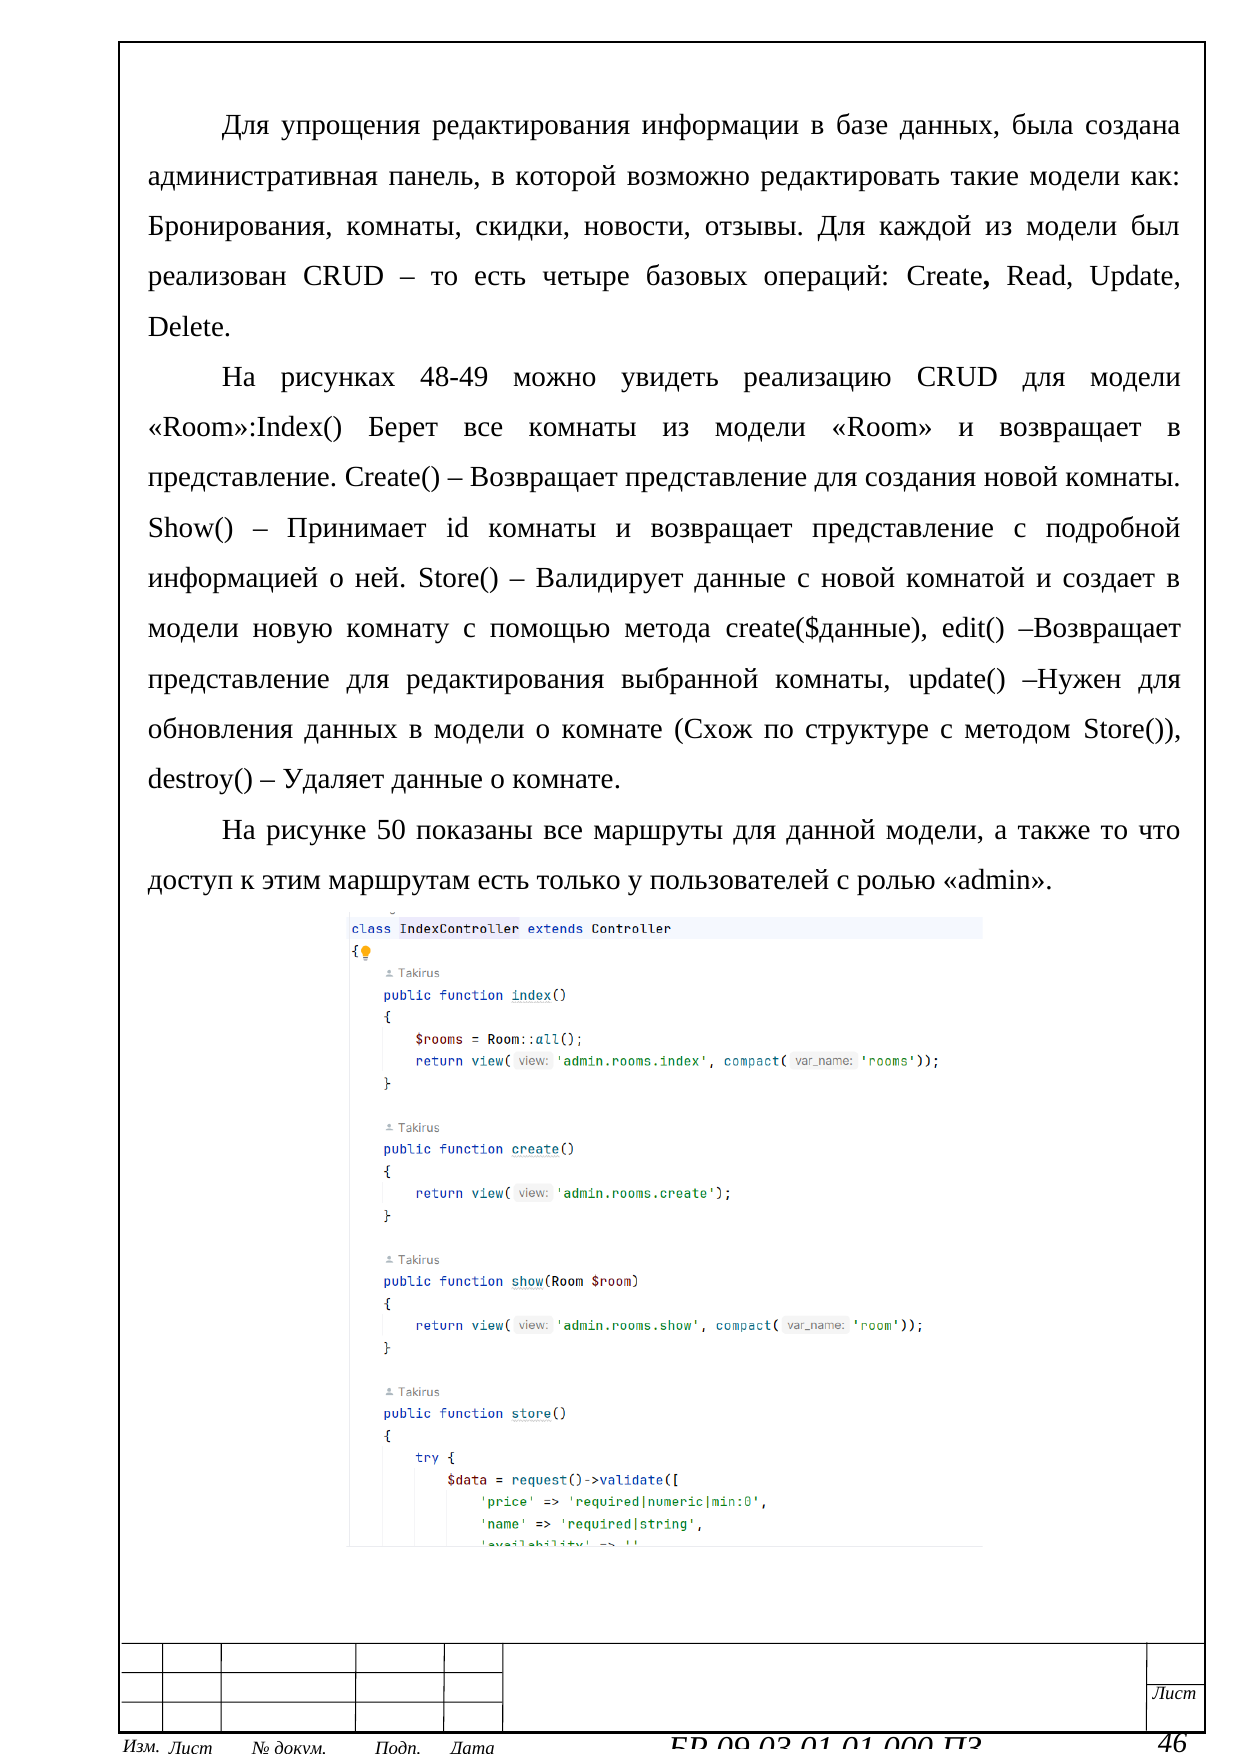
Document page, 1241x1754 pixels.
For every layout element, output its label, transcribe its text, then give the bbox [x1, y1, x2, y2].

text На рисунке 50 показаны все маршруты для данной модели, а также то что доступ к этим маршрутам есть только у пользователей с ролью «admin». [148, 812, 1181, 896]
text Для упрощения редактирования информации в базе данных, была создана административная панель, в которой возможно редактировать такие модели как: Бронирования, комнаты, скидки, новости, отзывы. Для каждой из модели был реализован CRUD – то есть четыре базовых операций: Create, Read, Update, Delete. [148, 107, 1181, 342]
picture [346, 912, 983, 1549]
text На рисунках 48-49 можно увидеть реализацию CRUD для модели «Room»:Index() Берет все комнаты из модели «Room» и возвращает в представление. Create() – Возвращает представление для создания новой комнаты. Show() – Принимает id комнаты и возвращает представление с подробной информацией о ней. Store() – Валидирует данные с новой комнатой и создает в модели новую комнату с помощью метода create($данные), edit() –Возвращает представление для редактирования выбранной комнаты, update() –Нужен для обновления данных в модели о комнате (Схож по структуре с методом Store()), destroy() – Удаляет данные о комнате. [148, 359, 1181, 795]
